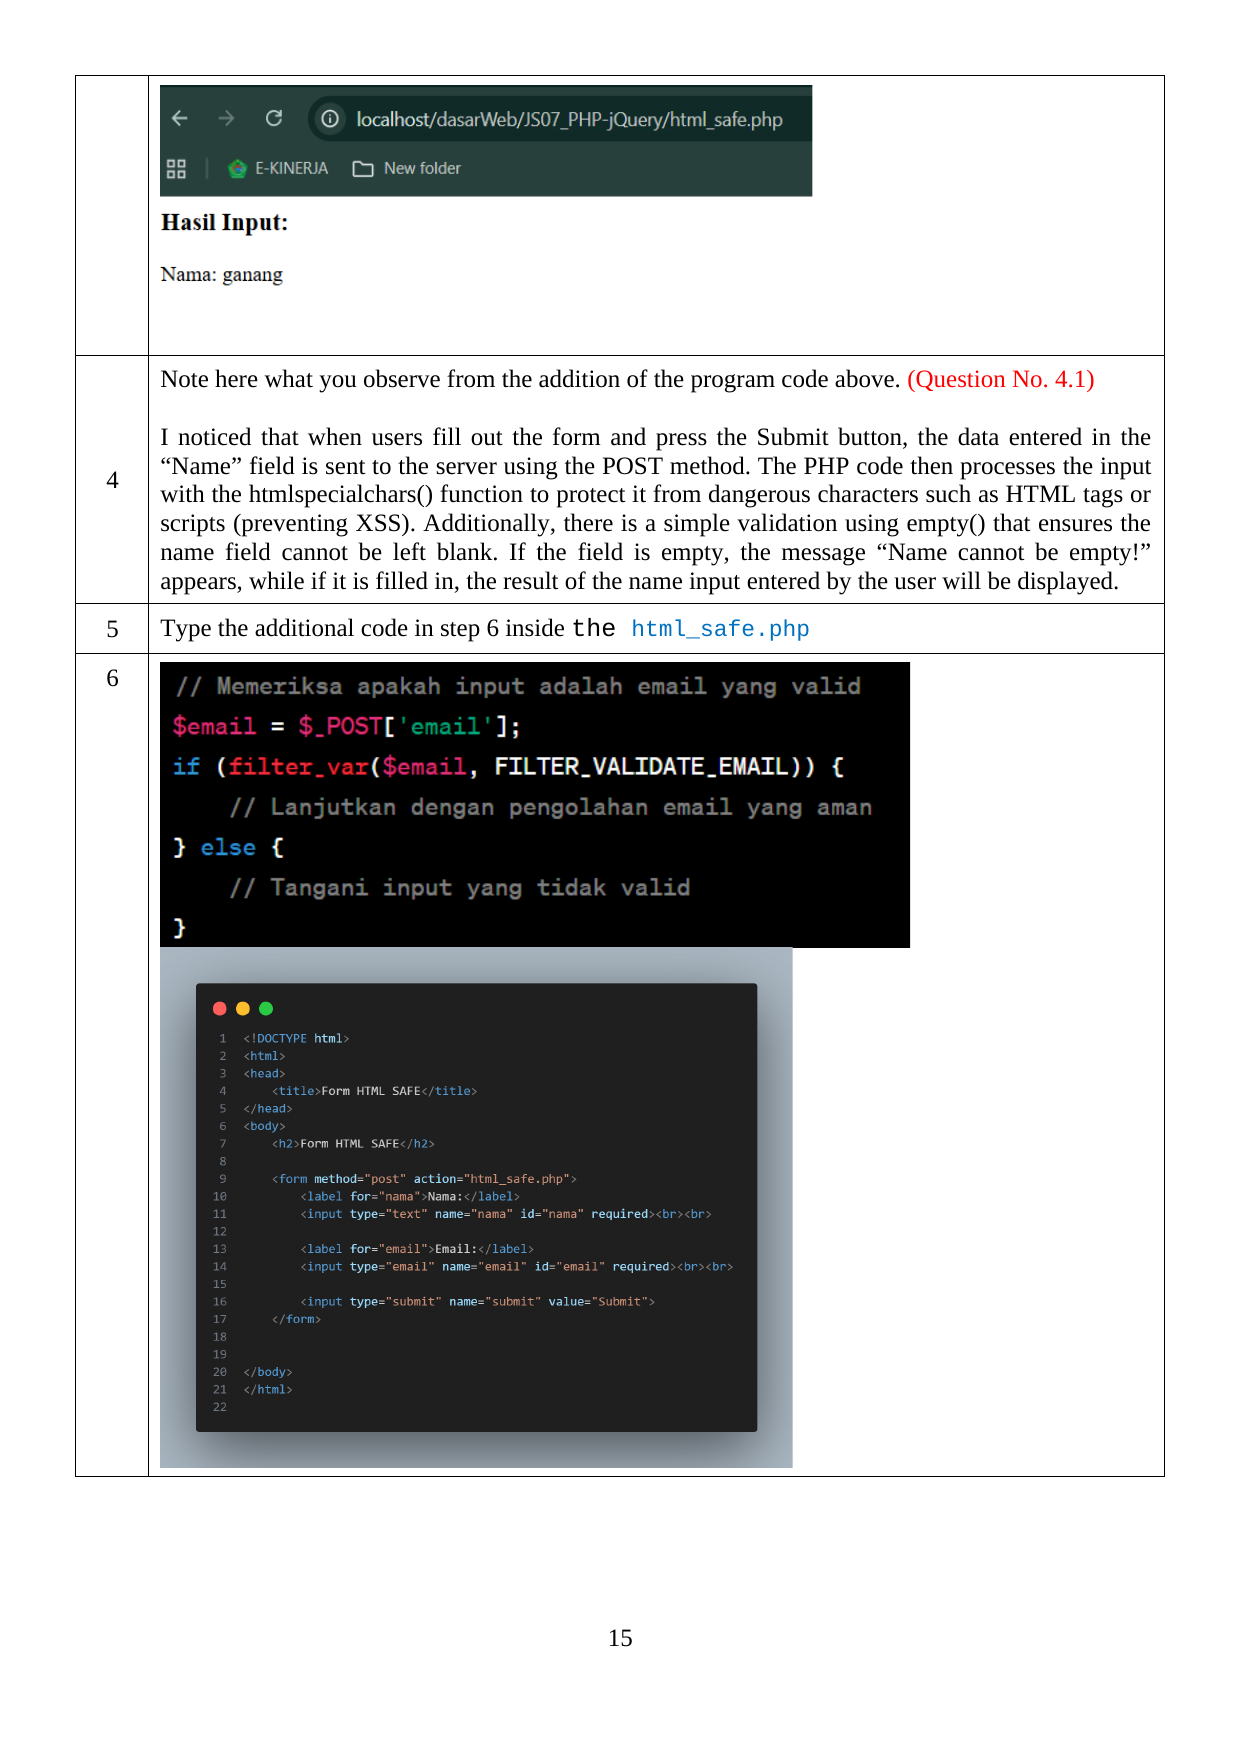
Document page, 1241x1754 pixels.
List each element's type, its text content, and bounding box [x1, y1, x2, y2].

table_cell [149, 76, 1164, 354]
table_cell 6 [76, 654, 148, 1476]
table_cell Note here what you observe from the addition of the program code above. (Question No. 4.1) I noticed that when users fill out the form and press the Submit button, the data entered in the “Name” field is sent to the server using the POST method. The PHP code then processes the input with the htmlspecialchars() function to protect it from dangerous characters such as HTML tags or scripts (preventing XSS). Additionally, there is a simple validation using empty() that ensures the name field cannot be left blank. If the field is empty, the message “Name cannot be empty!” appears, while if it is filled in, the result of the name input entered by the user will be displayed. [149, 356, 1164, 603]
table_cell 3 [76, 76, 148, 354]
table_cell 4 [76, 356, 148, 603]
picture [160, 85, 813, 346]
table_cell 5 [76, 604, 148, 653]
table_cell [149, 654, 1164, 1476]
table_cell Type the additional code in step 6 inside the html_safe.php [149, 604, 1164, 653]
picture [160, 662, 910, 1468]
